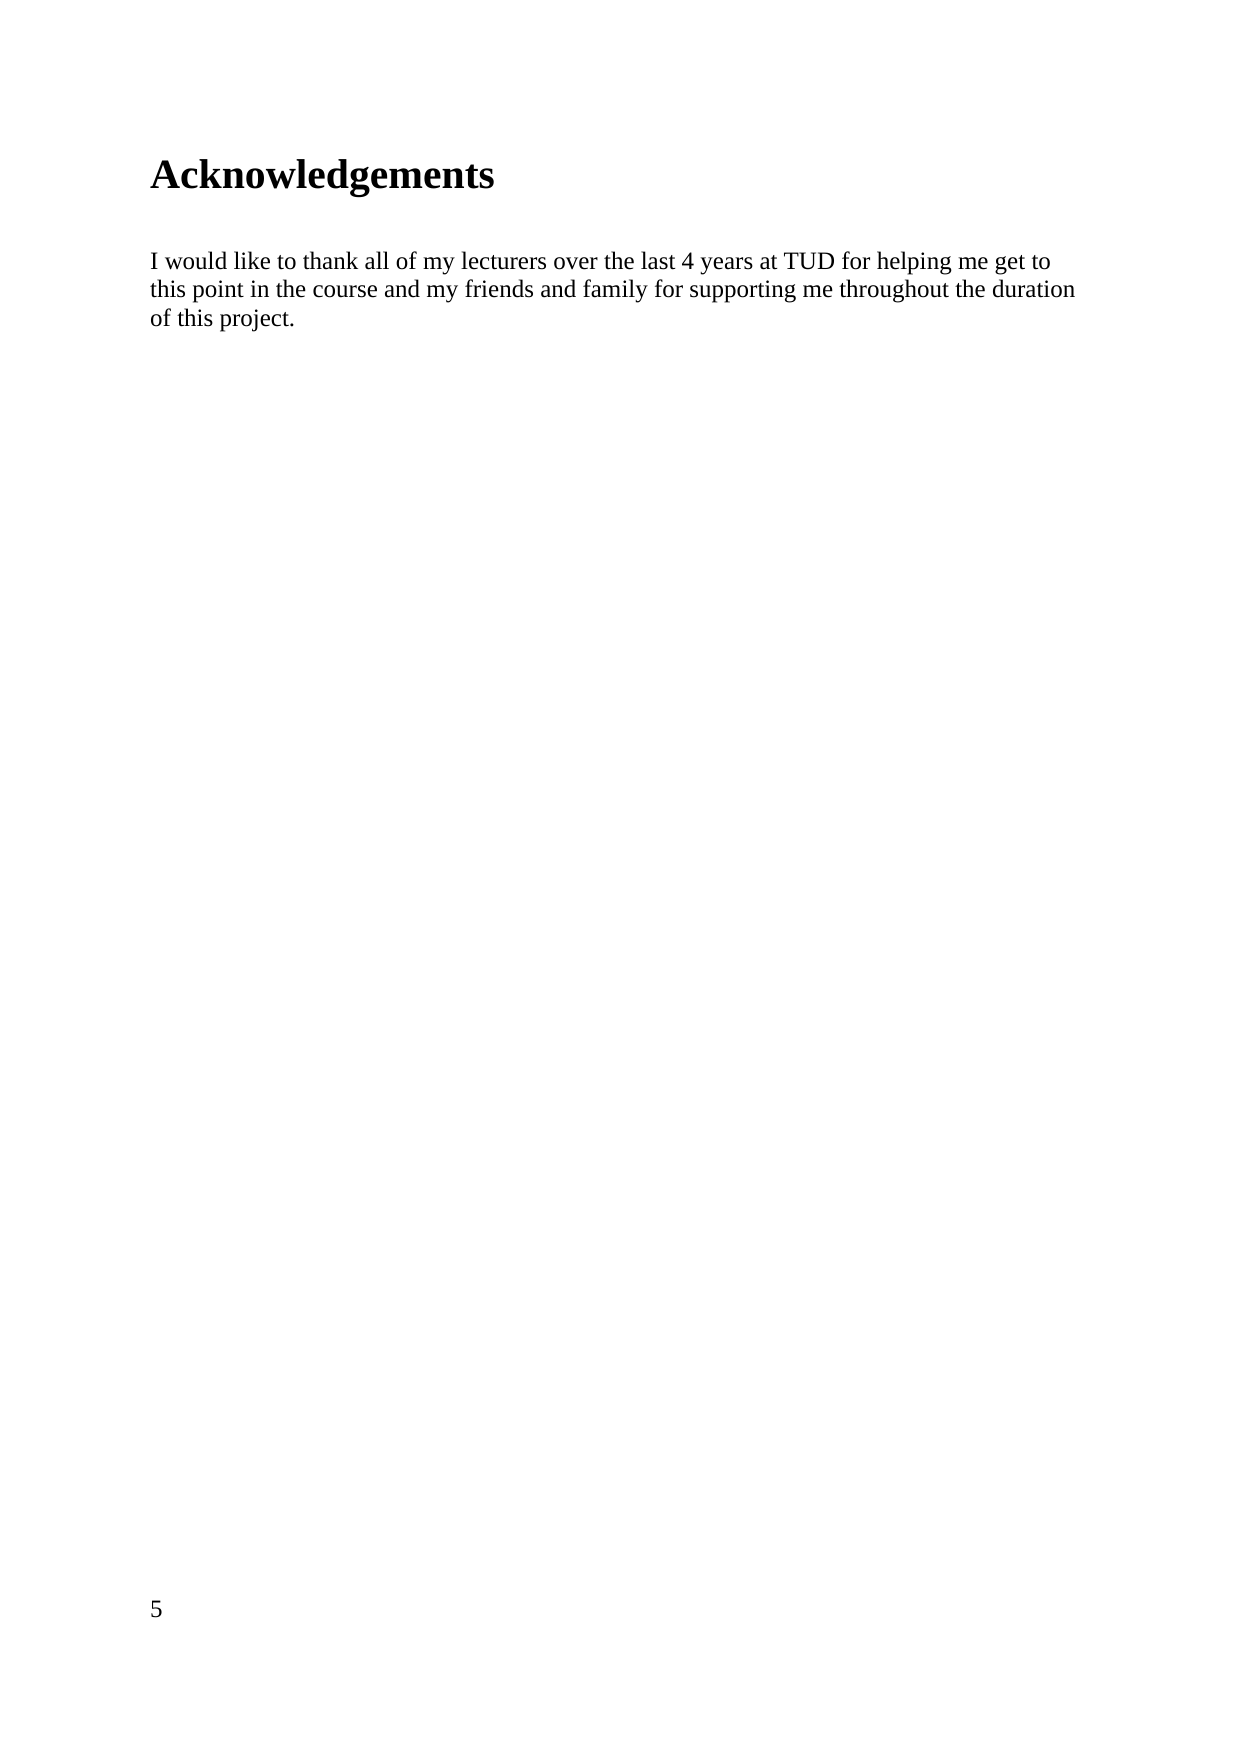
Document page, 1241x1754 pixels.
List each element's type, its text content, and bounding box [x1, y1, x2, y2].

text I would like to thank all of my lecturers over the last 4 years at TUD for helping me get to this point in the course and my friends and family for supporting me throughout the duration of this project. [150, 246, 1090, 332]
subtitle Acknowledgements [150, 150, 1090, 198]
